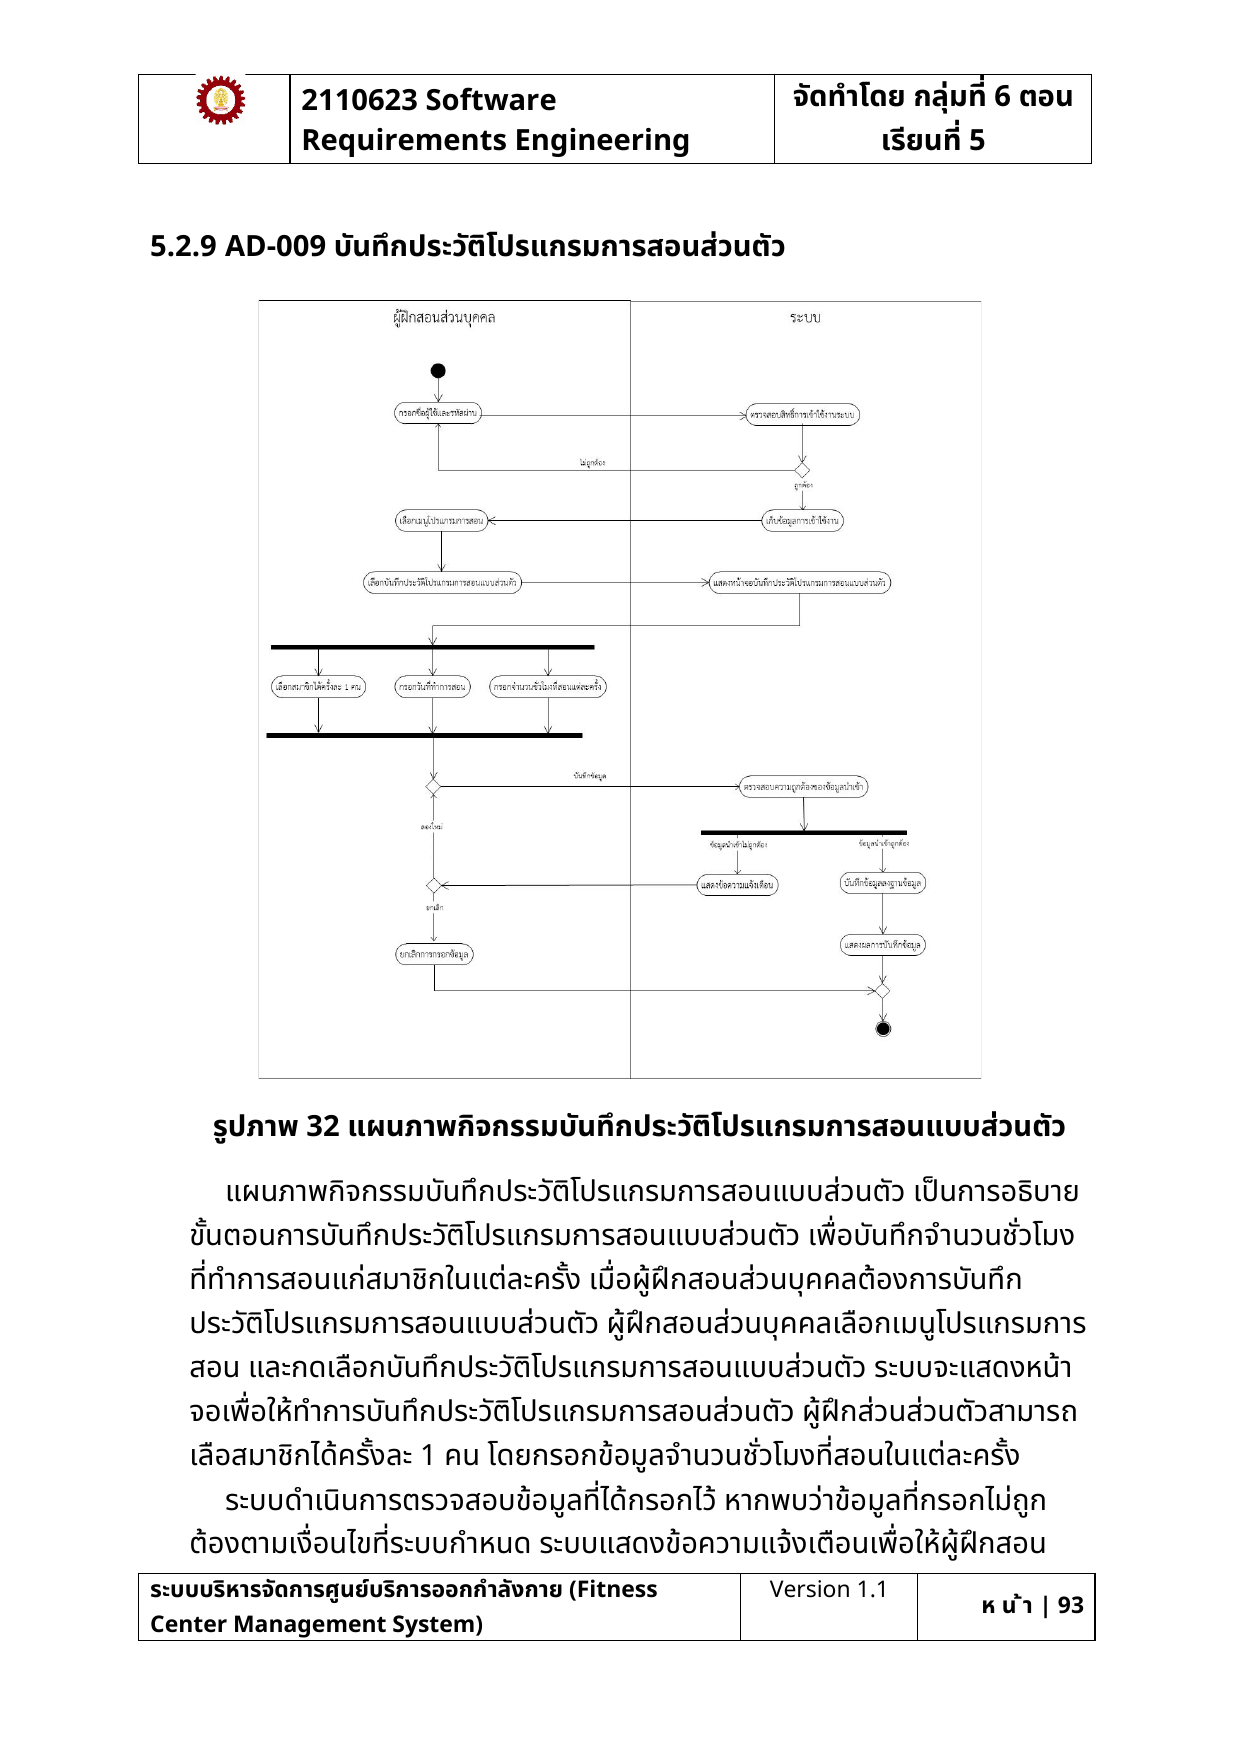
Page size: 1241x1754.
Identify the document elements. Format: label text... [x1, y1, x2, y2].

picture [258, 300, 982, 1079]
list แผนภาพกิจกรรมบันทึกประวัติโปรแกรมการสอนแบบส่วนตัว เป็นการอธิบายขั้นตอนการบันทึกประวัติโปรแกรมการสอนแบบส่วนตัว เพื่อบันทึกจำนวนชั่วโมงที่ทำการสอนแก่สมาชิกในแต่ละครั้ง เมื่อผู้ฝึกสอนส่วนบุคคลต้องการบันทึกประวัติโปรแกรมการสอนแบบส่วนตัว ผู้ฝึกสอนส่วนบุคคลเลือกเมนูโปรแกรมการสอน และกดเลือกบันทึกประวัติโปรแกรมการสอนแบบส่วนตัว ระบบจะแสดงหน้าจอเพื่อให้ทำการบันทึกประวัติโปรแกรมการสอนส่วนตัว ผู้ฝึกส่วนส่วนตัวสามารถเลือสมาชิกได้ครั้งละ 1 คน โดยกรอกข้อมูลจำนวนชั่วโมงที่สอนในแต่ละครั้ง [189, 1170, 1090, 1479]
subtitle AD-009 บันทึกประวัติโปรแกรมการสอนส่วนตัว [150, 225, 1090, 269]
picture [195, 74, 246, 125]
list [189, 1479, 1090, 1567]
